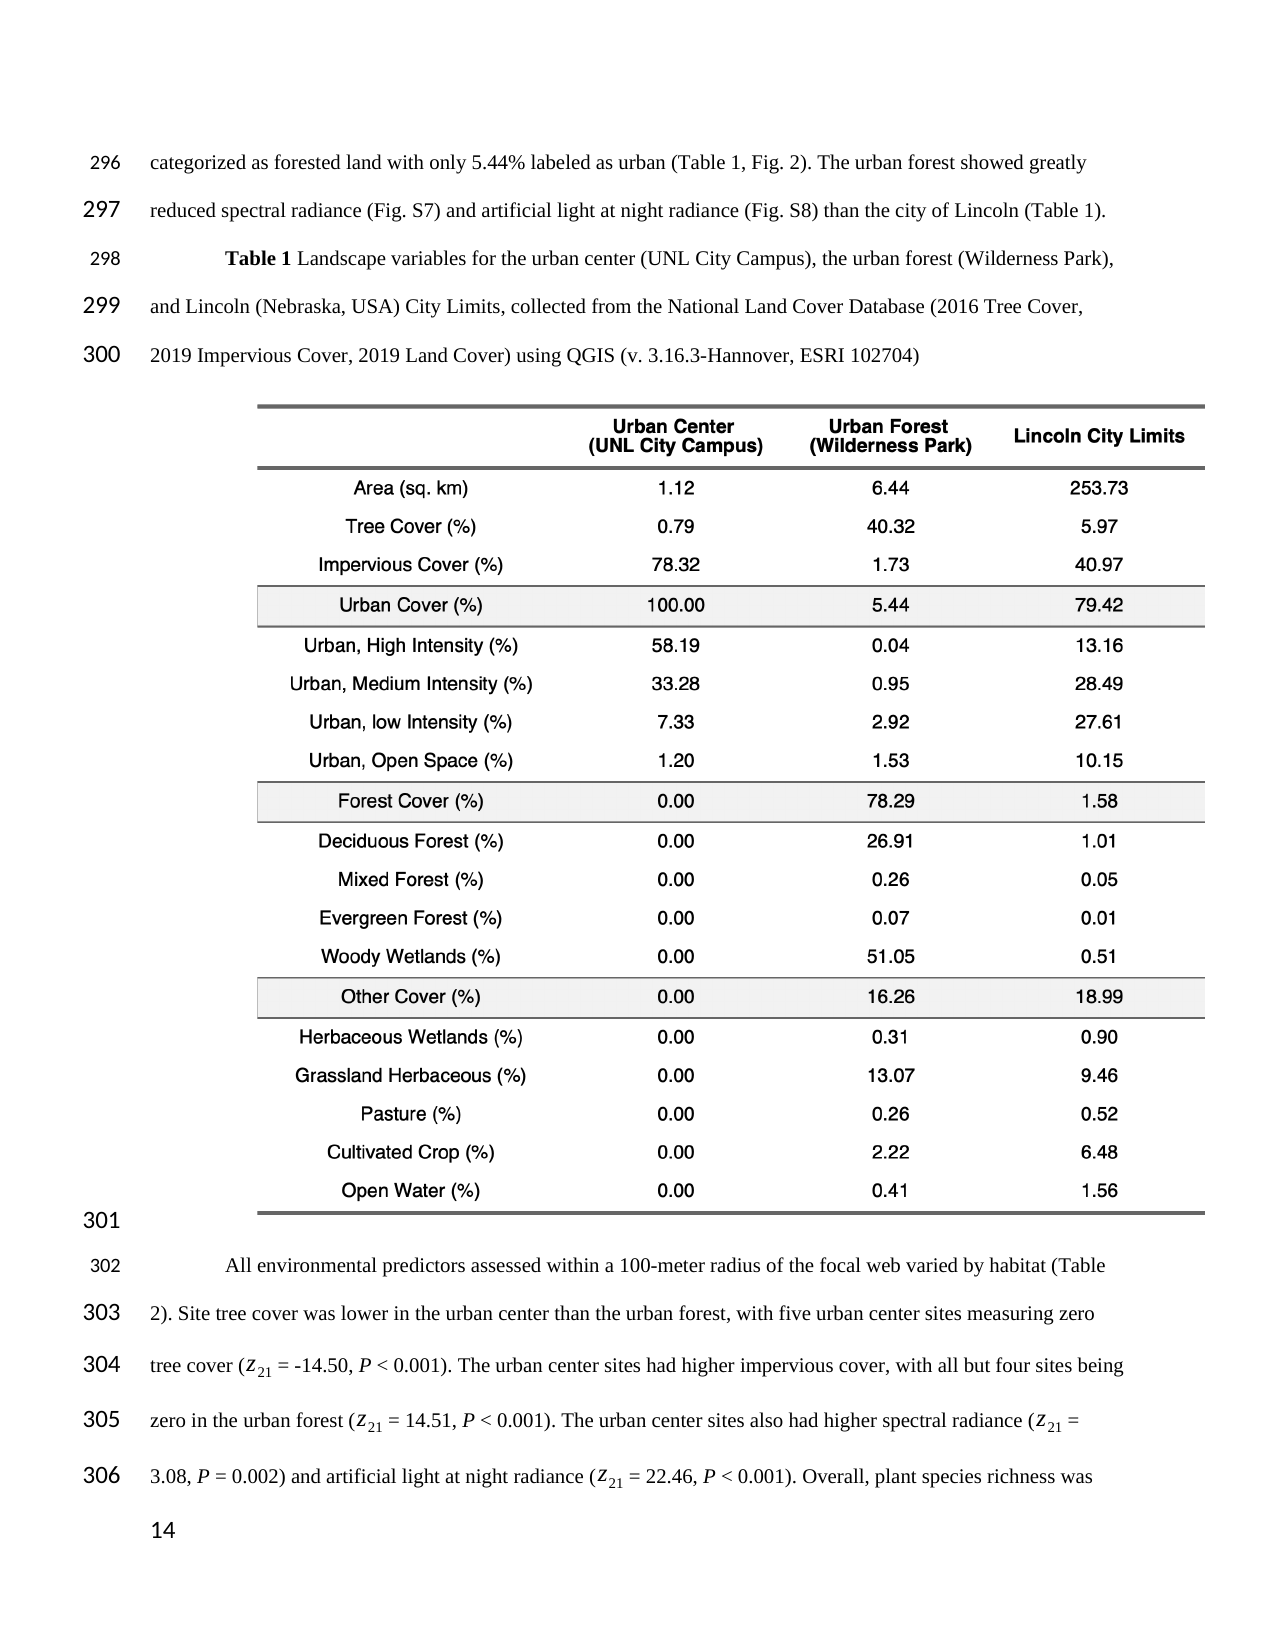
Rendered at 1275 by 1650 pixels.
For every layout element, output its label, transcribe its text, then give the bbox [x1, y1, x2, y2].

text Table 1 Landscape variables for the urban center (UNL City Campus), the urban forest (Wilderness Park), and Lincoln (Nebraska, USA) City Limits, collected from the National Land Cover Database (2016 Tree Cover, 2019 Impervious Cover, 2019 Land Cover) using QGIS (v. 3.16.3-Hannover, ESRI 102704) [150, 246, 1125, 367]
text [150, 150, 1125, 222]
picture [243, 390, 1219, 1229]
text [150, 1253, 1125, 1491]
